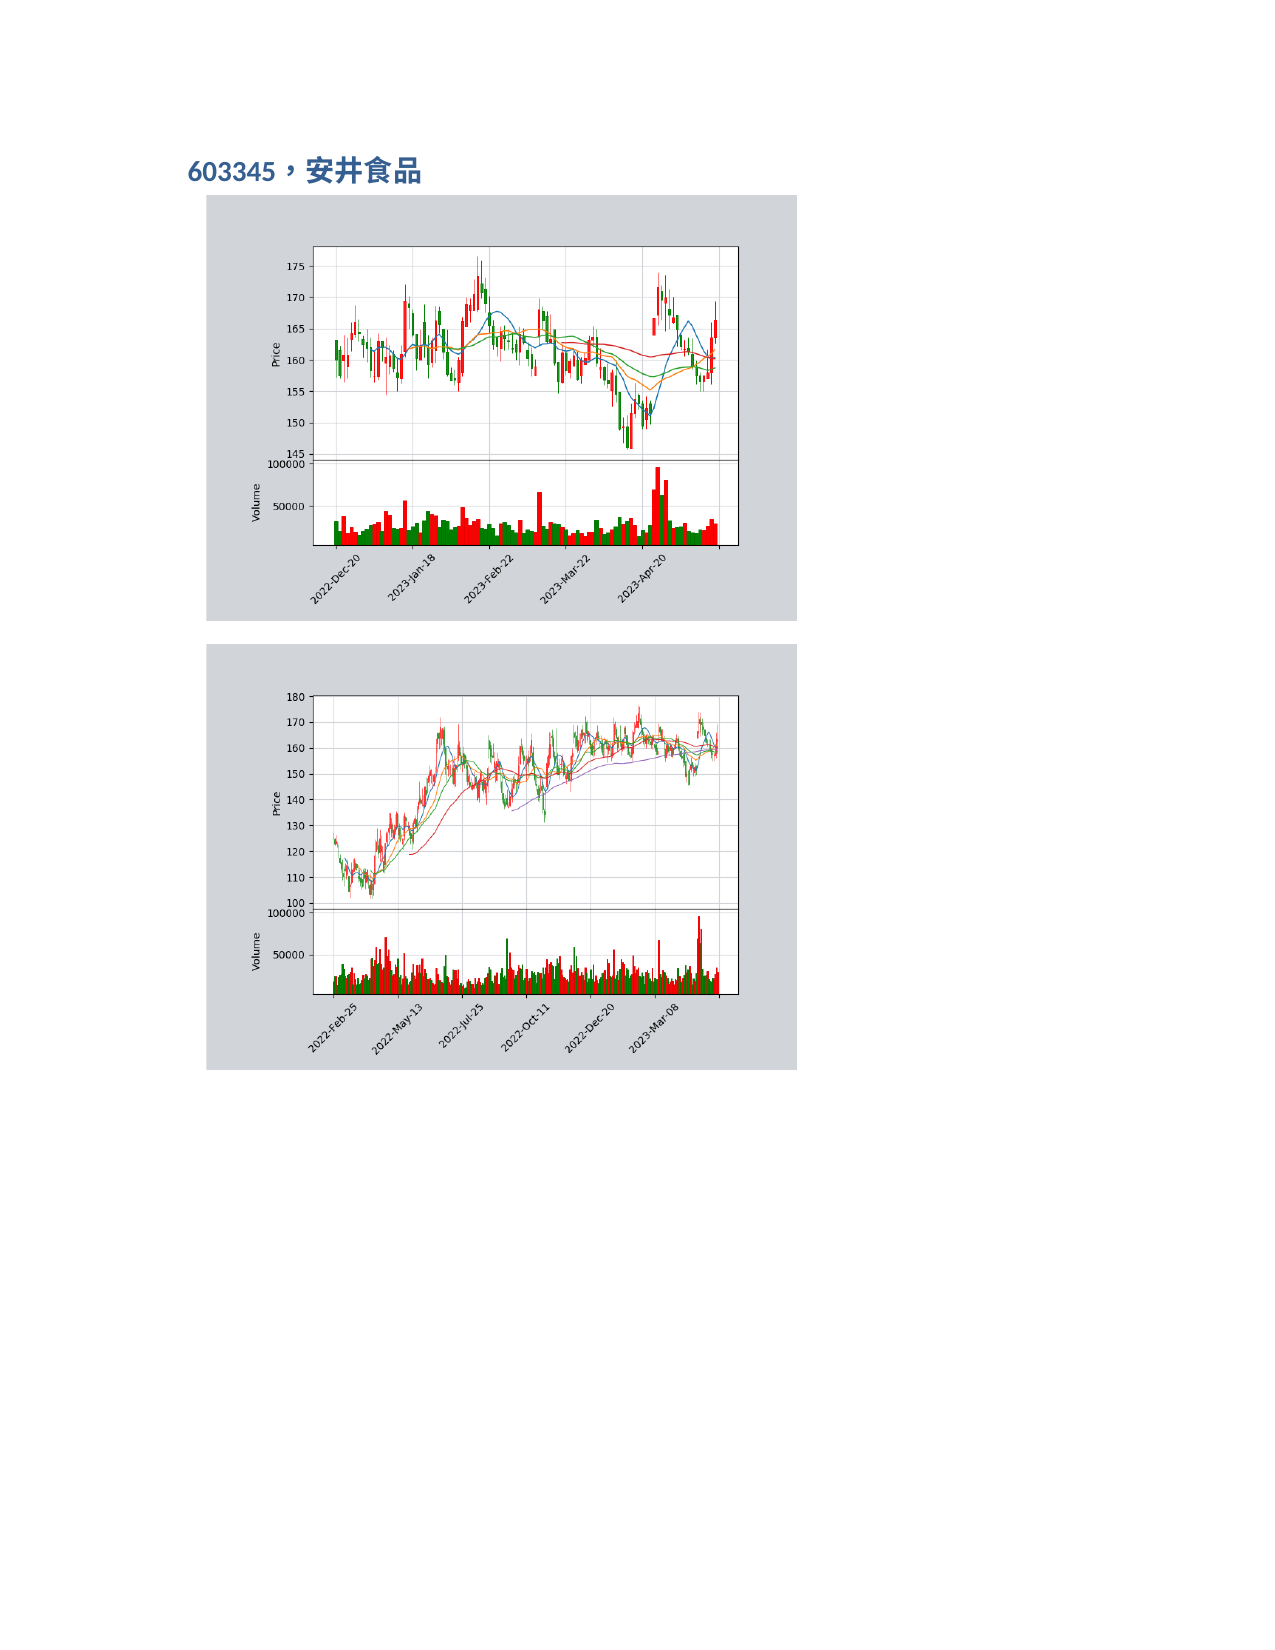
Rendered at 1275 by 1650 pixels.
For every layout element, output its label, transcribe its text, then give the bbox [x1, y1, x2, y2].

picture [206, 195, 797, 621]
picture [206, 644, 797, 1070]
subtitle 603345，安井食品 [187, 150, 1087, 190]
